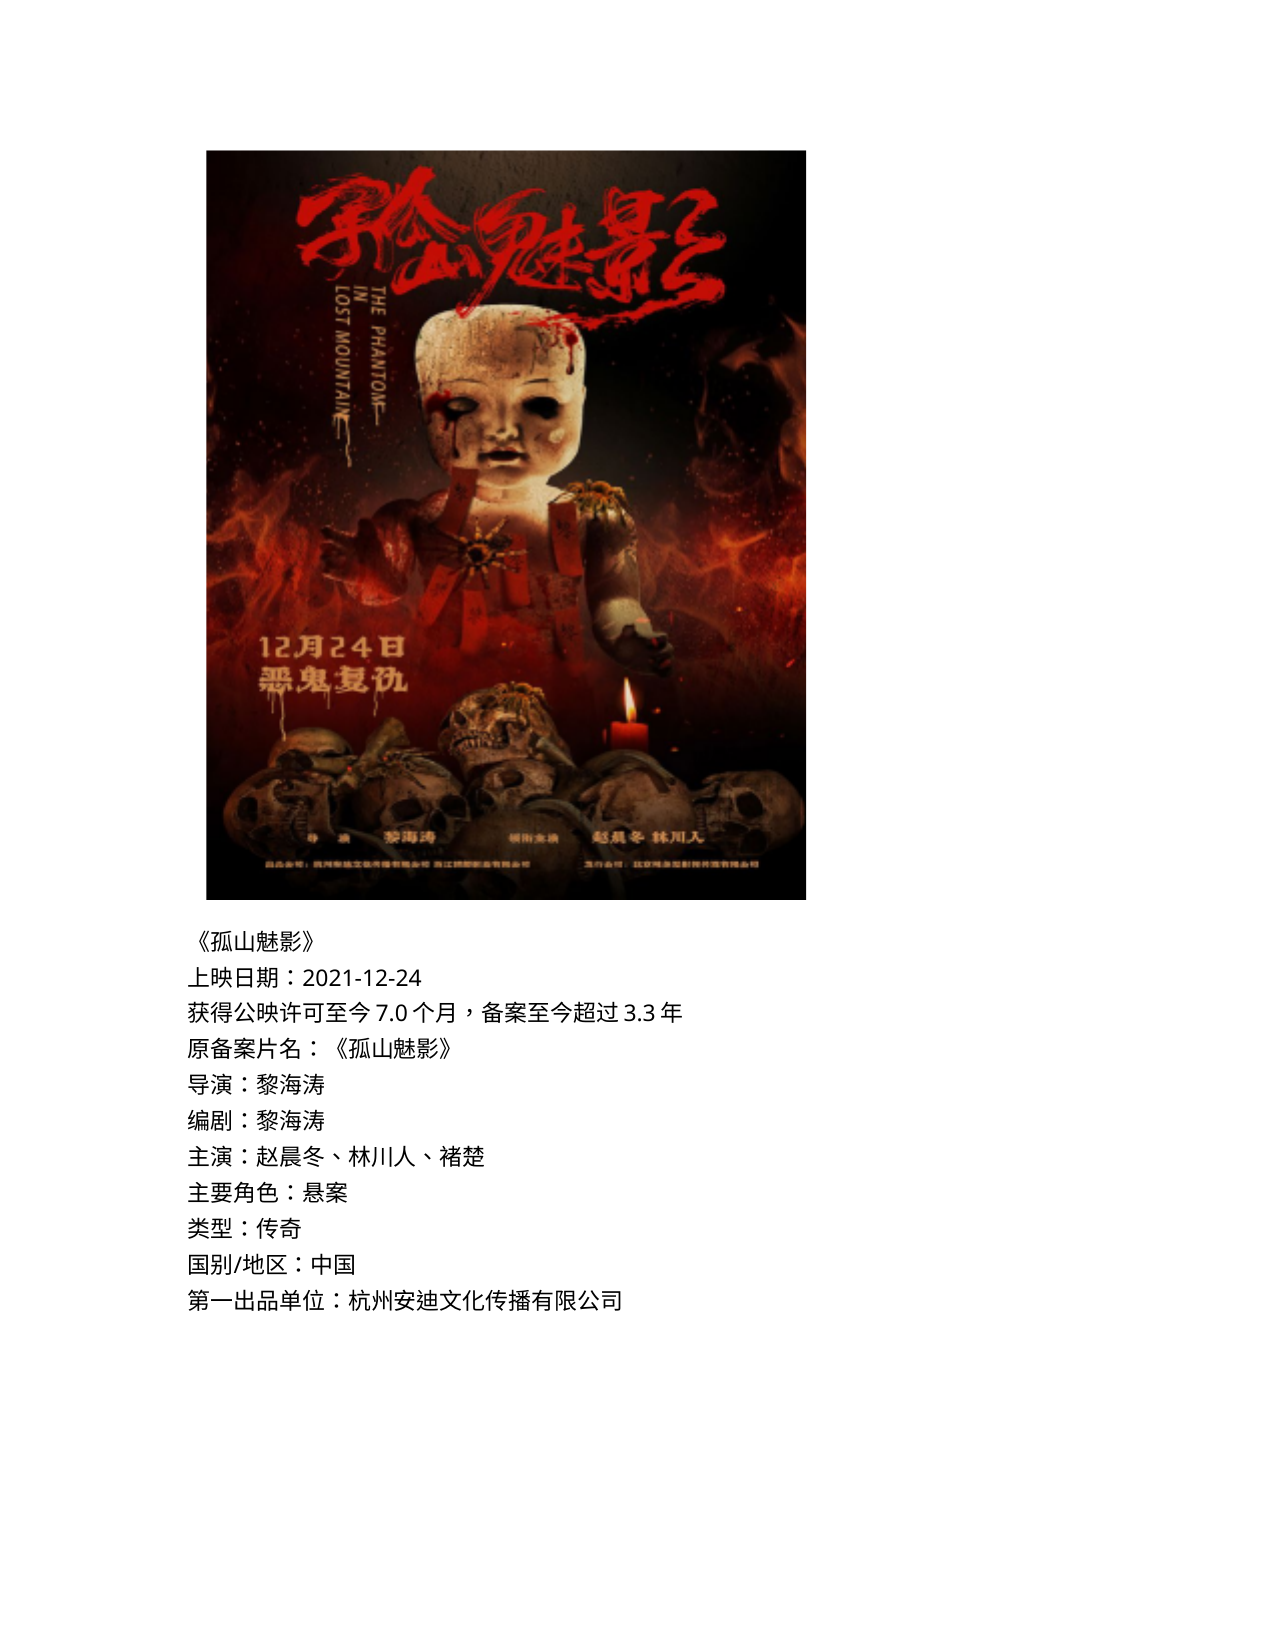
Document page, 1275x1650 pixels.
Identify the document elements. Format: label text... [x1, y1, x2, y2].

text 《孤⼭魅影》 上映日期：2021-12-24 获得公映许可至今7.0个月，备案至今超过3.3年 原备案片名：《孤山魅影》 导演：黎海涛 编剧：黎海涛 主演：赵晨冬、林川⼈、褚楚 主要角色：悬案 类型：传奇 国别/地区：中国 第一出品单位：杭州安迪文化传播有限公司 [187, 926, 1087, 1316]
picture [206, 150, 807, 900]
